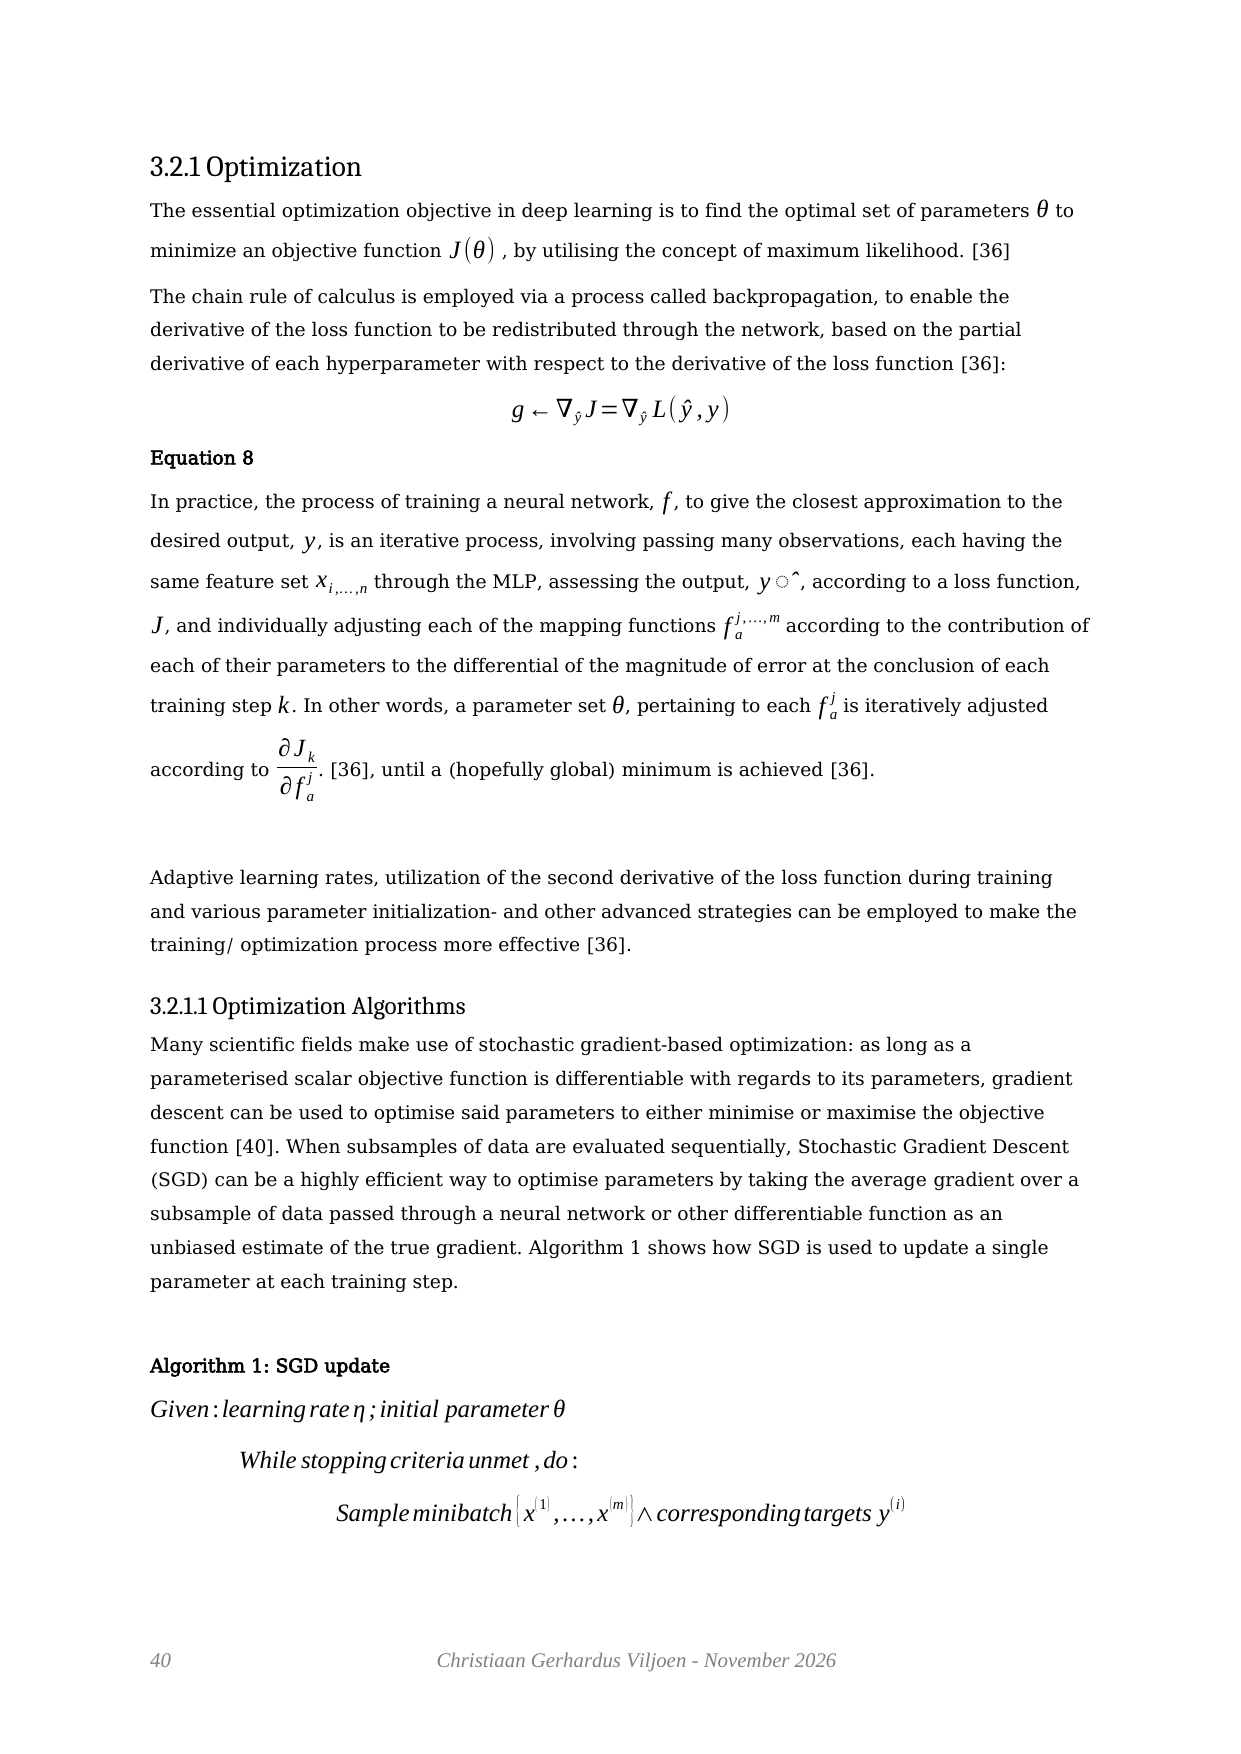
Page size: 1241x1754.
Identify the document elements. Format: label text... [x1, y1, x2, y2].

text Equation 8 [150, 446, 1090, 468]
text In practice, the process of training a neural network, , to give the closest approximation to the desired output, , is an iterative process, involving passing many observations, each having the same feature set through the MLP, assessing the output, , according to a loss function, , and individually adjusting each of the mapping functions according to the contribution of each of their parameters to the differential of the magnitude of error at the conclusion of each training step . In other words, a parameter set , pertaining to each is iteratively adjusted according to ., until a (hopefully global) minimum is achieved . [150, 488, 1090, 804]
text Algorithm 1: SGD update [150, 1353, 1090, 1376]
subtitle Optimization [150, 150, 1090, 183]
text Adaptive learning rates, utilization of the second derivative of the loss function during training and various parameter initialization- and other advanced strategies can be employed to make the training/ optimization process more effective . [150, 866, 1090, 956]
text The chain rule of calculus is employed via a process called backpropagation, to enable the derivative of the loss function to be redistributed through the network, based on the partial derivative of each hyperparameter with respect to the derivative of the loss function: [150, 284, 1090, 374]
text The essential optimization objective in deep learning is to find the optimal set of parameters to minimize an objective function , by utilising the concept of maximum likelihood. [150, 196, 1090, 265]
text Many scientific fields make use of stochastic gradient-based optimization: as long as a parameterised scalar objective function is differentiable with regards to its parameters, gradient descent can be used to optimise said parameters to either minimise or maximise the objective function . When subsamples of data are evaluated sequentially, Stochastic Gradient Descent (SGD) can be a highly efficient way to optimise parameters by taking the average gradient over a subsample of data passed through a neural network or other differentiable function as an unbiased estimate of the true gradient. Algorithm 1 shows how SGD is used to update a single parameter at each training step. [150, 1033, 1090, 1292]
subtitle Optimization Algorithms [150, 992, 1090, 1021]
